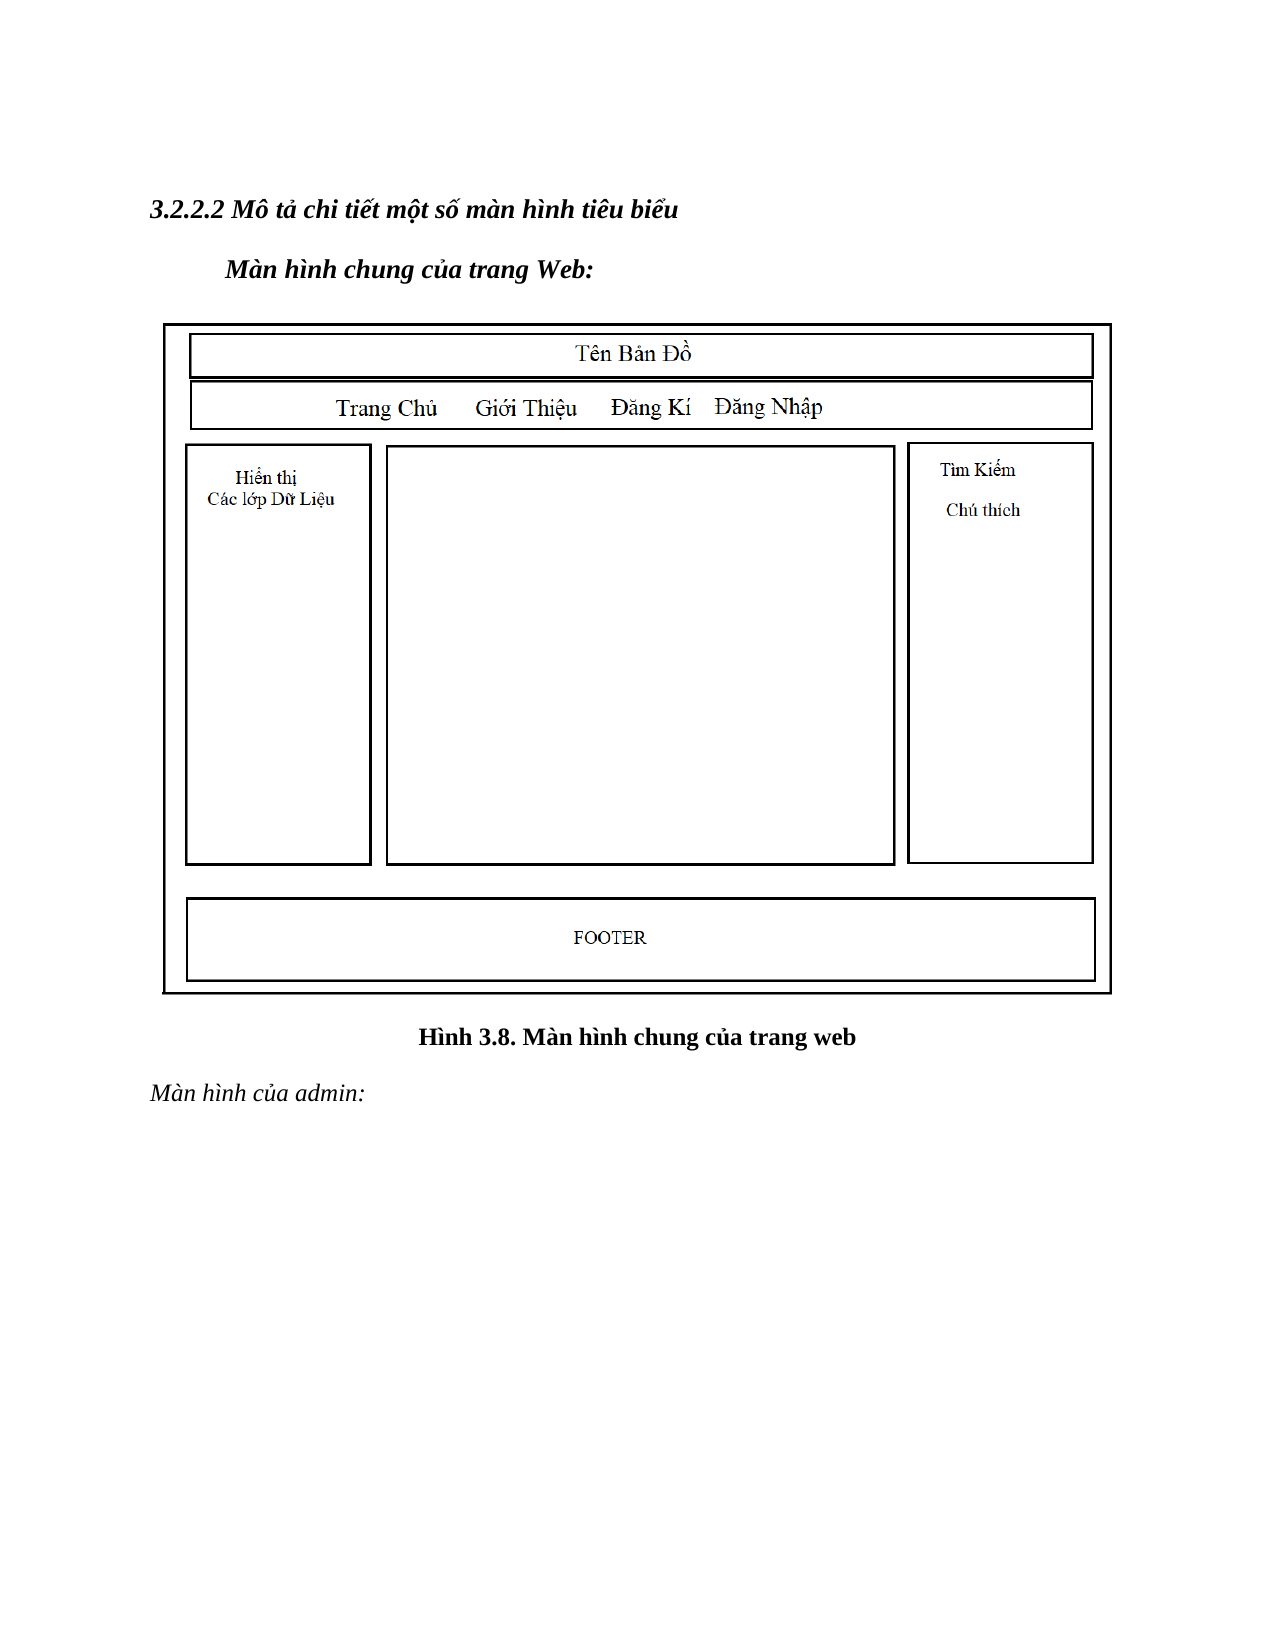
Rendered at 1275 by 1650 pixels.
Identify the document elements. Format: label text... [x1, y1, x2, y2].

text Màn hình chung của trang Web: [150, 253, 1125, 284]
text Hình .. Màn hình chung của trang web [150, 1022, 1125, 1051]
picture [150, 312, 1125, 1010]
subtitle Mô tả chi tiết một số màn hình tiêu biểu [150, 194, 1125, 225]
text Màn hình của admin: [150, 1078, 1125, 1107]
